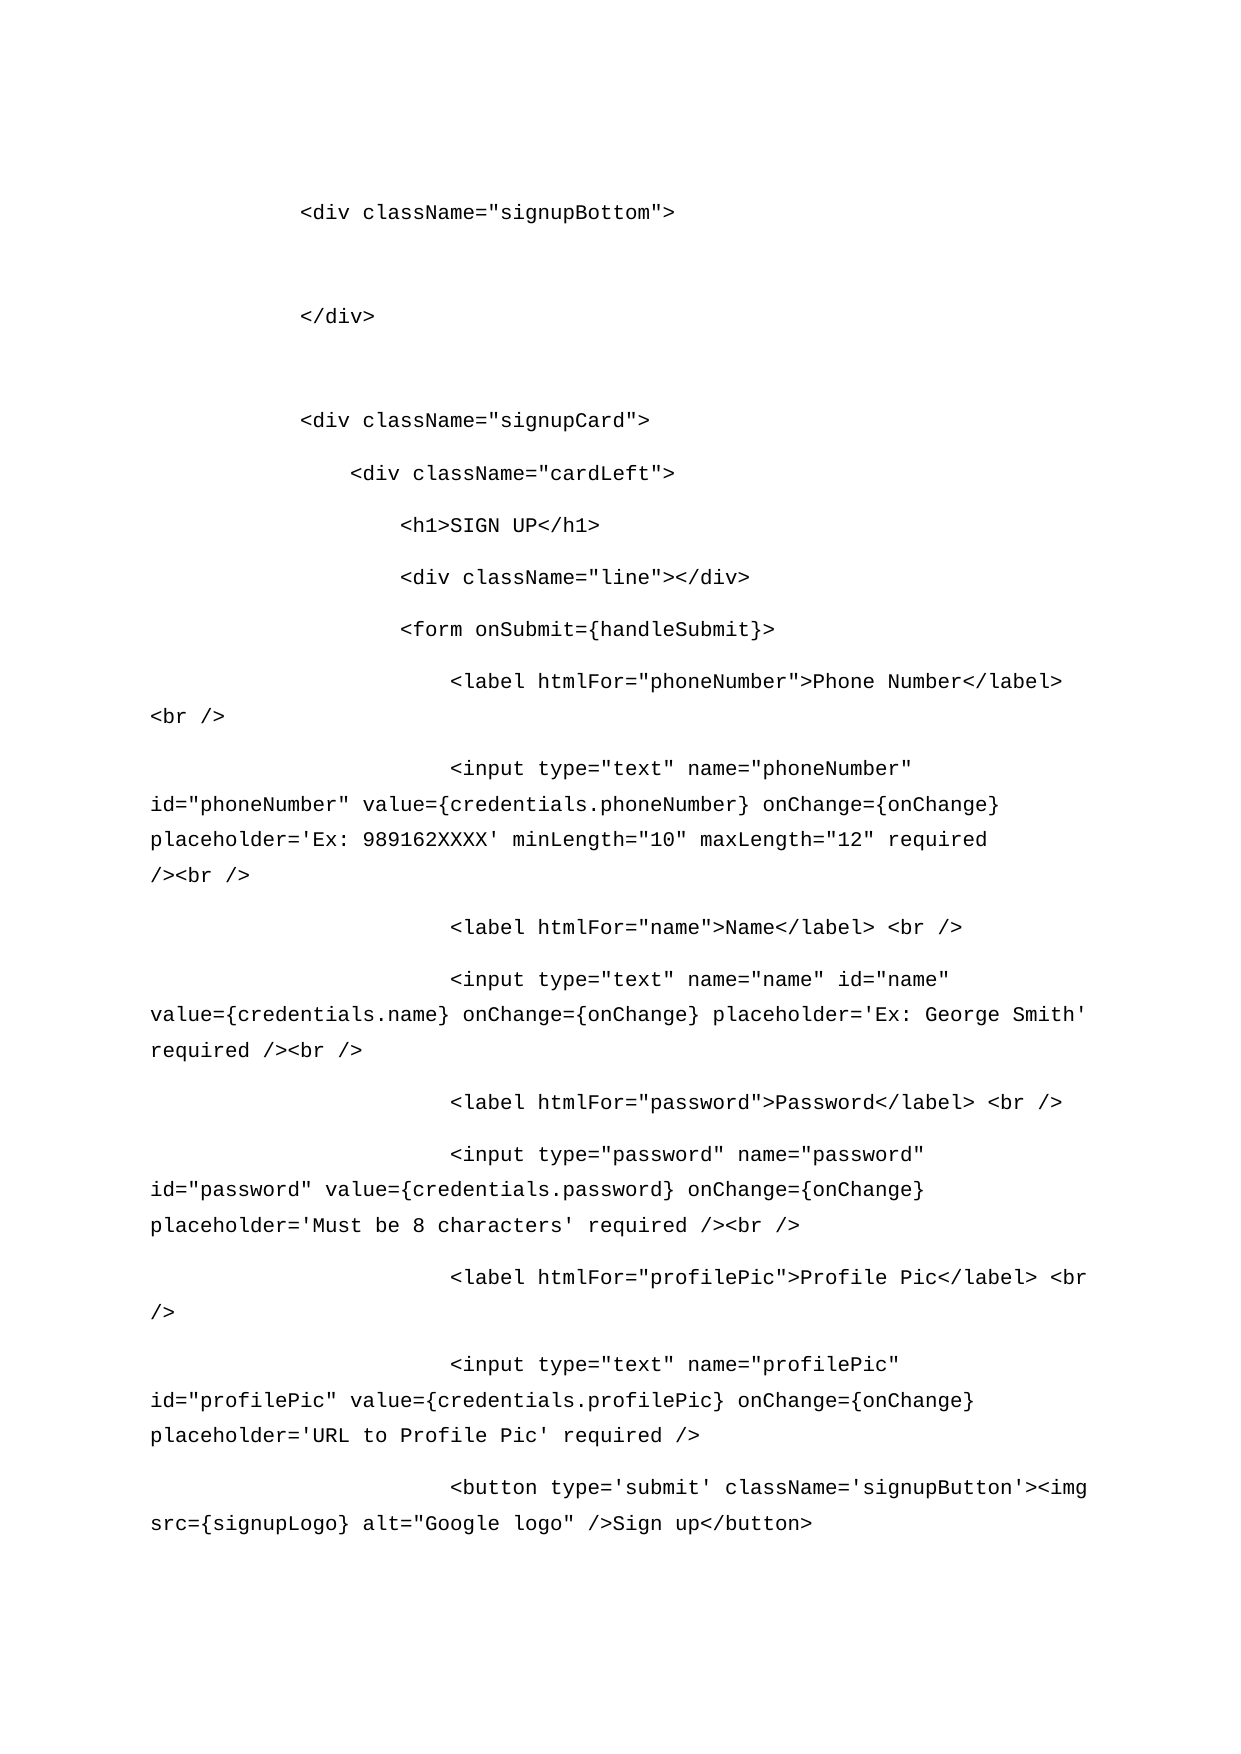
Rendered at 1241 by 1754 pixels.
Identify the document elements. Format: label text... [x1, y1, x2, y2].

text </div> [150, 306, 1090, 330]
text <h1>SIGN UP</h1> [150, 514, 1090, 538]
text <input type="text" name="phoneNumber" id="phoneNumber" value={credentials.phoneNumber} onChange={onChange} placeholder='Ex: 989162XXXX' minLength="10" maxLength="12" required /><br /> [150, 758, 1090, 888]
text <div className="signupCard"> [150, 410, 1090, 434]
text <form onSubmit={handleSubmit}> [150, 619, 1090, 642]
text <div className="signupBottom"> [150, 202, 1090, 226]
text <input type="text" name="profilePic" id="profilePic" value={credentials.profilePic} onChange={onChange} placeholder='URL to Profile Pic' required /> [150, 1354, 1090, 1449]
text <div className="cardLeft"> [150, 462, 1090, 486]
text <label htmlFor="phoneNumber">Phone Number</label> <br /> [150, 671, 1090, 730]
text <input type="text" name="name" id="name" value={credentials.name} onChange={onChange} placeholder='Ex: George Smith' required /><br /> [150, 969, 1090, 1063]
text <input type="password" name="password" id="password" value={credentials.password} onChange={onChange} placeholder='Must be 8 characters' required /><br /> [150, 1144, 1090, 1238]
text <button type='submit' className='signupButton'><img src={signupLogo} alt="Google logo" />Sign up</button> [150, 1477, 1090, 1536]
text <label htmlFor="profilePic">Profile Pic</label> <br /> [150, 1267, 1090, 1326]
text <label htmlFor="name">Name</label> <br /> [150, 917, 1090, 940]
text <div className="line"></div> [150, 567, 1090, 590]
text <label htmlFor="password">Password</label> <br /> [150, 1092, 1090, 1115]
